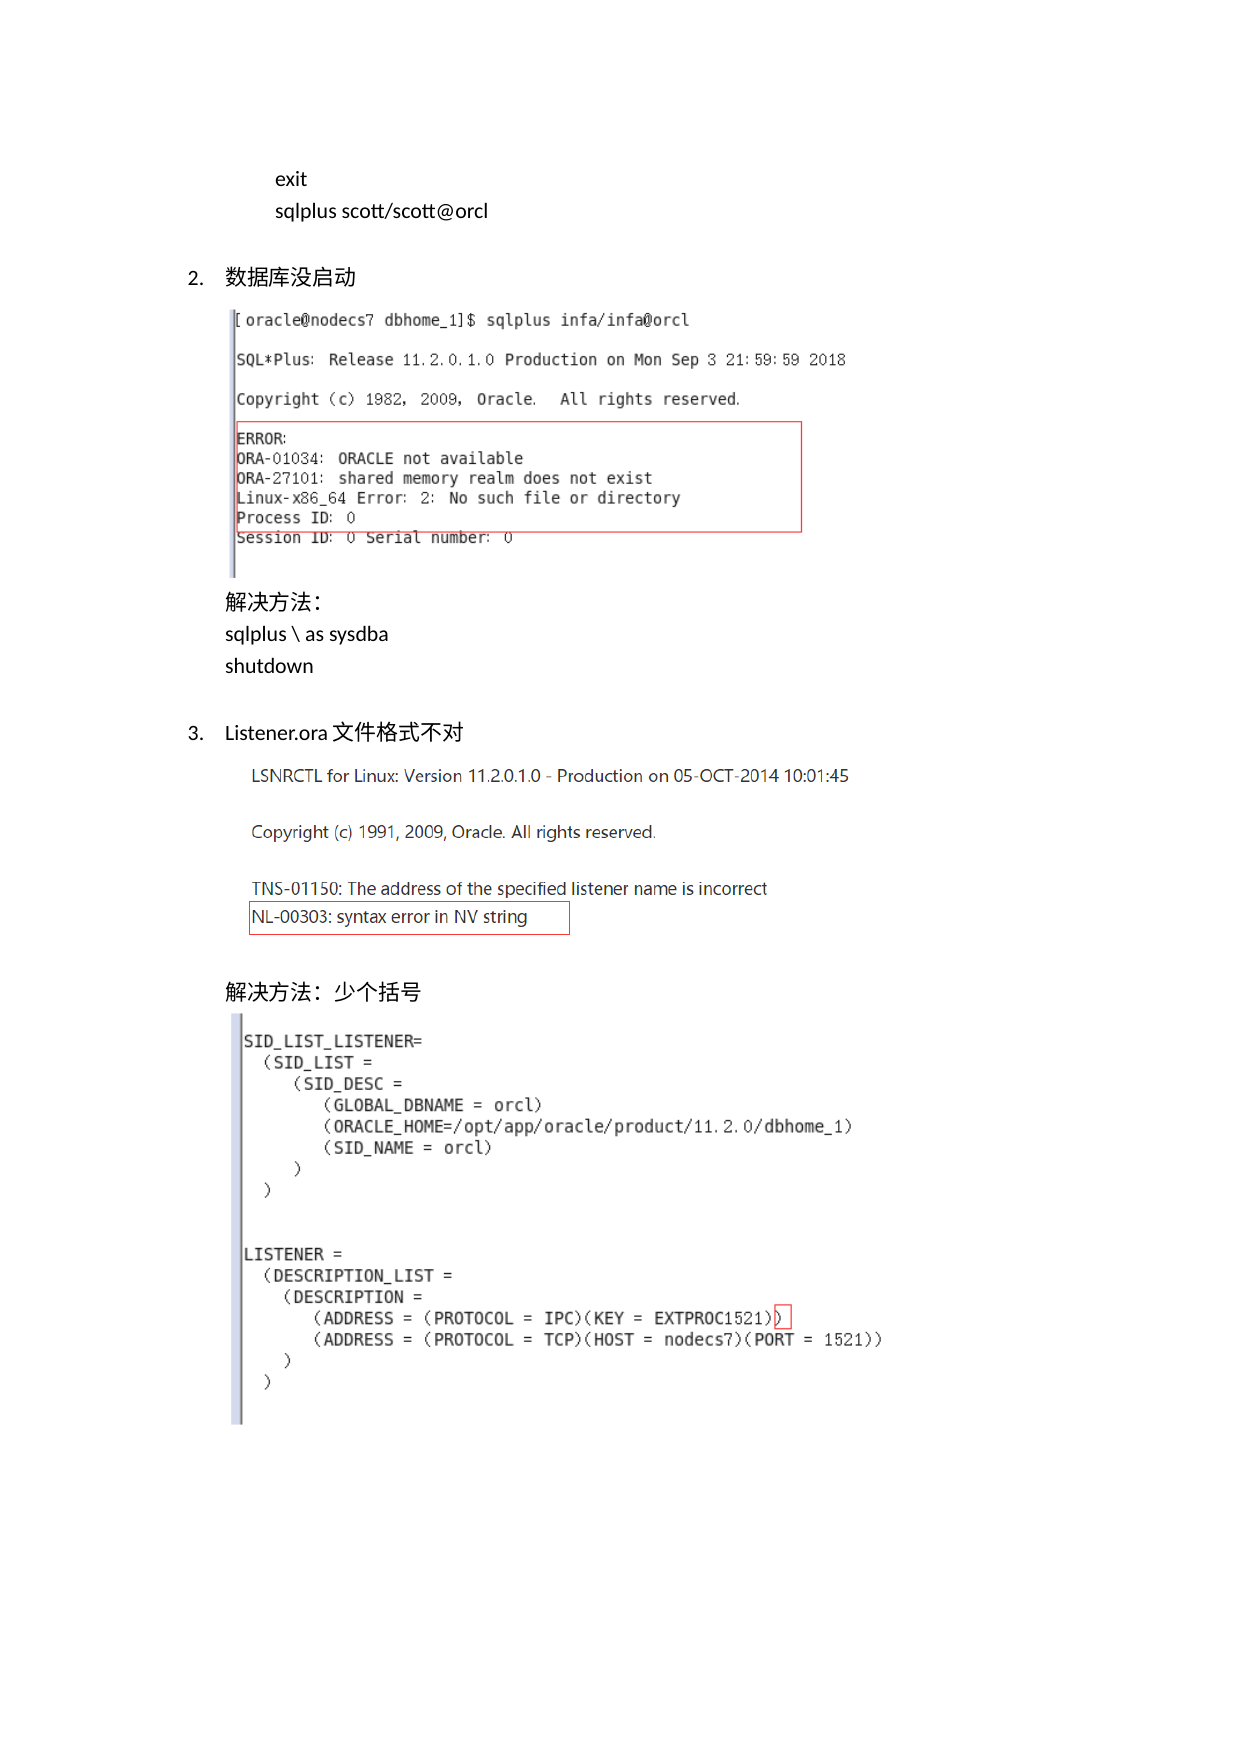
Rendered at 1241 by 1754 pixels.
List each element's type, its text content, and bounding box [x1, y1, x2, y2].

text exit [187, 162, 1053, 194]
list shutdown [225, 649, 1053, 682]
list 解决方法： [225, 585, 1053, 617]
list 数据库没启动 [187, 259, 1053, 292]
picture [225, 1007, 1011, 1431]
picture [225, 747, 1125, 943]
text sqlplus scott/scott@orcl [187, 194, 1053, 227]
list 解决方法：少个括号 [225, 974, 1053, 1007]
list Listener.ora文件格式不对 [187, 714, 1053, 747]
list sqlplus \ as sysdba [225, 617, 1053, 649]
picture [225, 292, 1125, 585]
